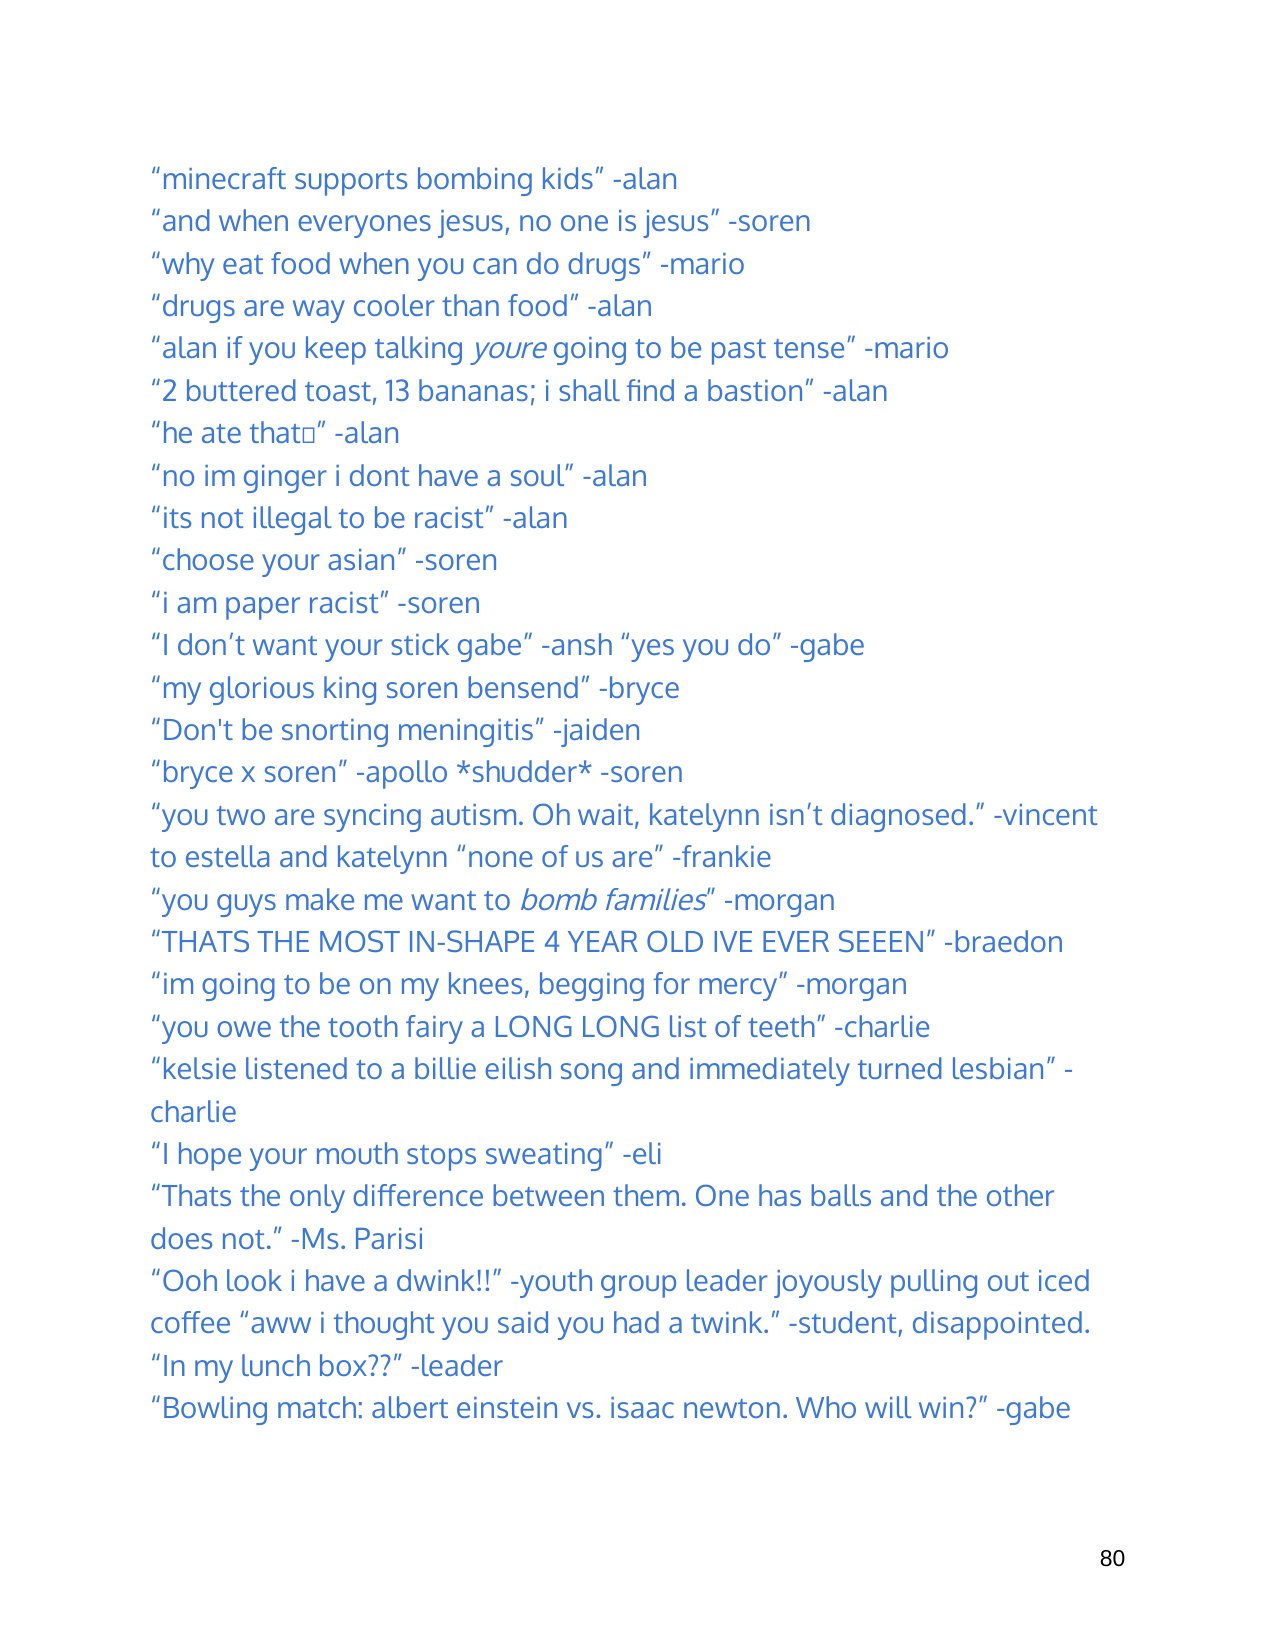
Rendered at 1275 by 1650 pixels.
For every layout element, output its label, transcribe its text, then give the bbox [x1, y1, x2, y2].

text “kelsie listened to a billie eilish song and immediately turned lesbian” -charlie [150, 1049, 1125, 1129]
text “bryce x soren” -apollo *shudder* -soren [150, 753, 1125, 790]
text “its not illegal to be racist” -alan [150, 498, 1125, 535]
text “I don’t want your stick gabe” -ansh “yes you do” -gabe [150, 626, 1125, 662]
text “im going to be on my knees, begging for mercy” -morgan [150, 965, 1125, 1002]
text “Ooh look i have a dwink!!” -youth group leader joyously pulling out iced coffee “aww i thought you said you had a twink.” -student, disappointed. “In my lunch box??” -leader [150, 1262, 1125, 1383]
text “you guys make me want to bomb families” -morgan [150, 880, 1125, 917]
text “you two are syncing autism. Oh wait, katelynn isn’t diagnosed.” -vincent to estella and katelynn “none of us are” -frankie [150, 795, 1125, 874]
text “choose your asian” -soren “i am paper racist” -soren [150, 541, 1125, 620]
text “minecraft supports bombing kids” -alan [150, 159, 1125, 196]
text “no im ginger i dont have a soul” -alan [150, 456, 1125, 493]
text “Bowling match: albert einstein vs. isaac newton. Who will win?” -gabe [150, 1389, 1125, 1426]
text “why eat food when you can do drugs” -mario [150, 244, 1125, 281]
text “Thats the only difference between them. One has balls and the other does not.” -Ms. Parisi [150, 1177, 1125, 1256]
text “alan if you keep talking youre going to be past tense” -mario [150, 329, 1125, 366]
text “he ate that💅” -alan [150, 414, 1125, 451]
text “you owe the tooth fairy a LONG LONG list of teeth” -charlie [150, 1007, 1125, 1044]
text “I hope your mouth stops sweating” -eli [150, 1134, 1125, 1171]
text “and when everyones jesus, no one is jesus” -soren [150, 202, 1125, 238]
text “THATS THE MOST IN-SHAPE 4 YEAR OLD IVE EVER SEEEN” -braedon [150, 922, 1125, 959]
text “Don't be snorting meningitis” -jaiden [150, 710, 1125, 747]
text “my glorious king soren bensend” -bryce [150, 668, 1125, 705]
text “2 buttered toast, 13 bananas; i shall find a bastion” -alan [150, 371, 1125, 408]
text “drugs are way cooler than food” -alan [150, 286, 1125, 323]
